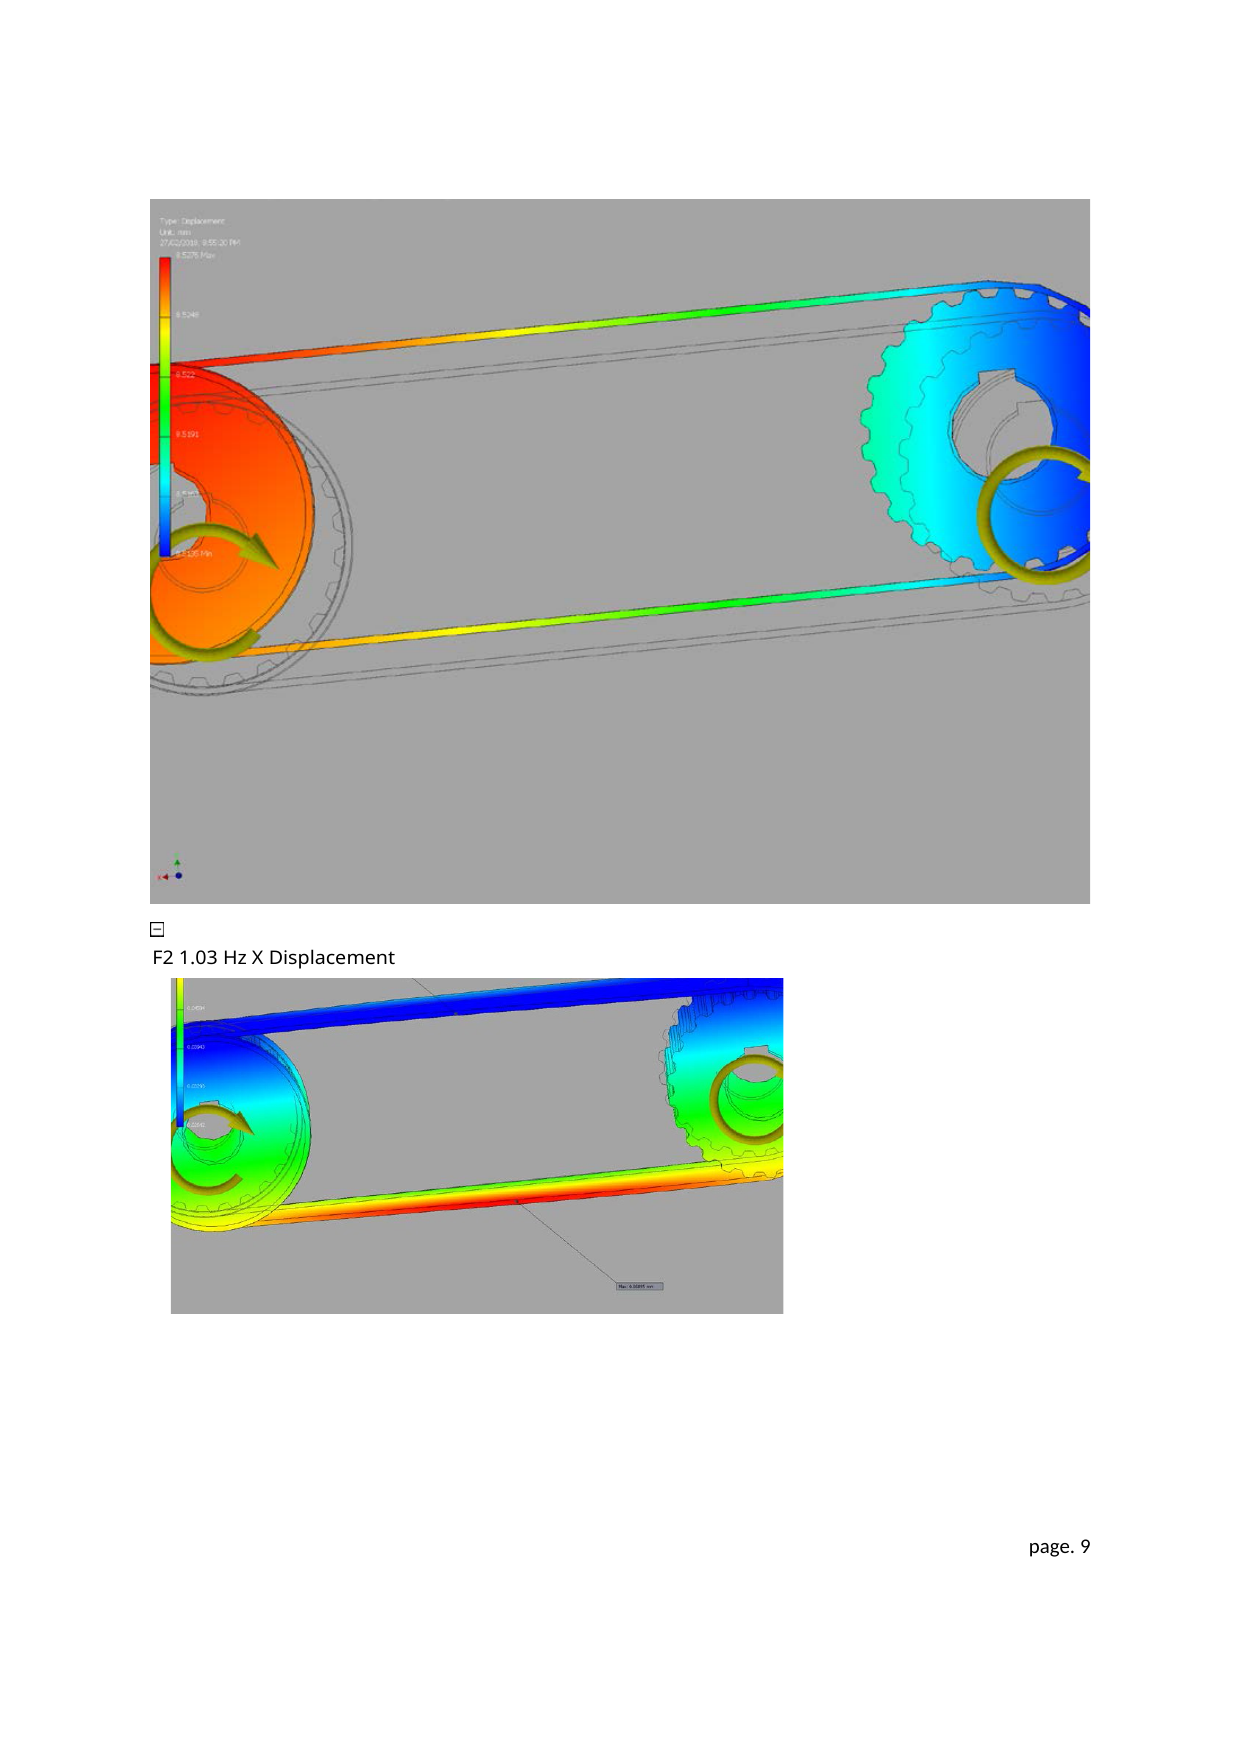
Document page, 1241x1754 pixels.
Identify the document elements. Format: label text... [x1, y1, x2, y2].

text F2 1.03 Hz X Displacement [152, 948, 1090, 969]
picture [150, 922, 164, 937]
picture [170, 978, 784, 1314]
